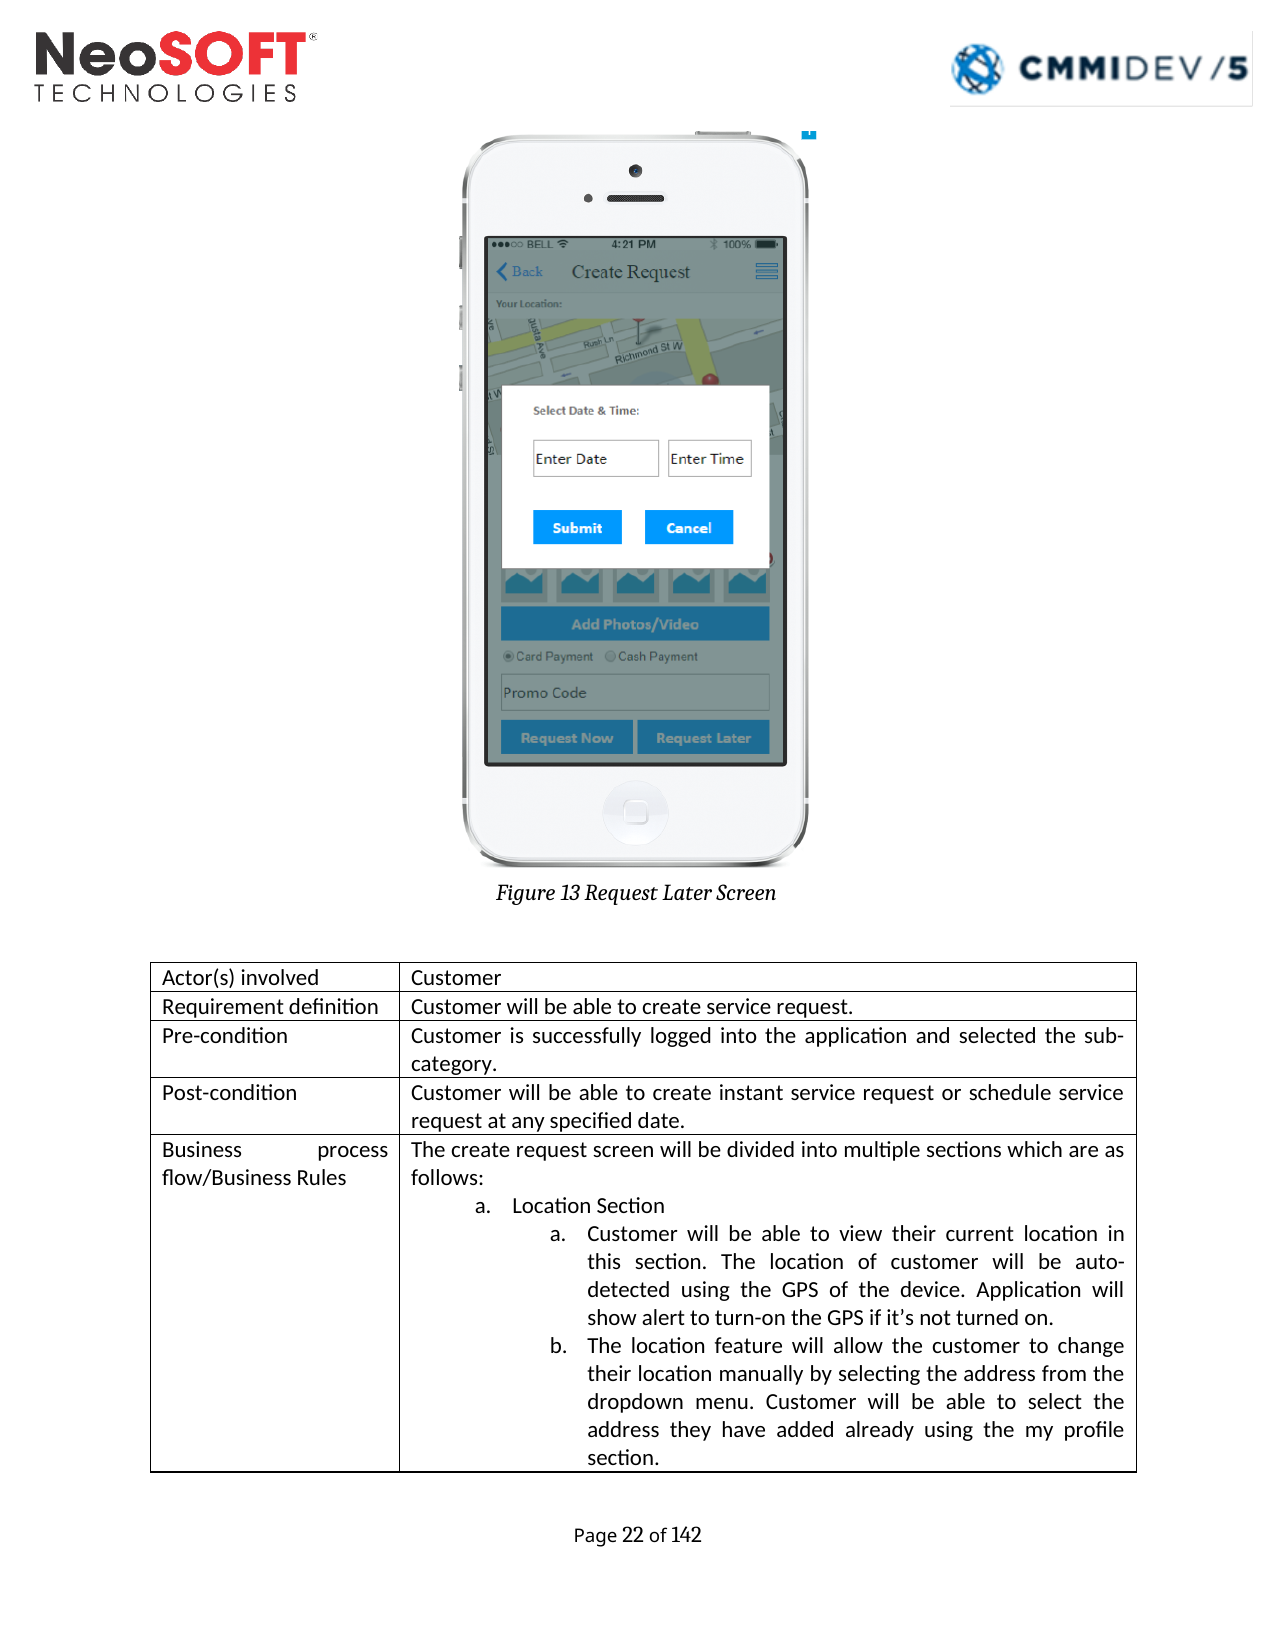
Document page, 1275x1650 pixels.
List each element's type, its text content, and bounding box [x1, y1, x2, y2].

table_header Actor(s) involved [151, 963, 399, 991]
table_cell Customer is successfully logged into the application and selected the sub-category. [400, 1021, 1136, 1077]
text Figure 13 Request Later Screen [150, 880, 1125, 906]
table_header Customer [400, 963, 1136, 991]
table_cell Customer will be able to create instant service request or schedule service request at any specified date. [400, 1078, 1136, 1134]
picture [950, 31, 1254, 108]
picture [34, 31, 318, 102]
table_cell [151, 1135, 399, 1471]
picture [458, 131, 817, 868]
table_cell Requirement definition [151, 992, 399, 1020]
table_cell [400, 1135, 1136, 1471]
table_cell Customer will be able to create service request. [400, 992, 1136, 1020]
table_cell Pre-condition [151, 1021, 399, 1077]
table_cell Post-condition [151, 1078, 399, 1134]
